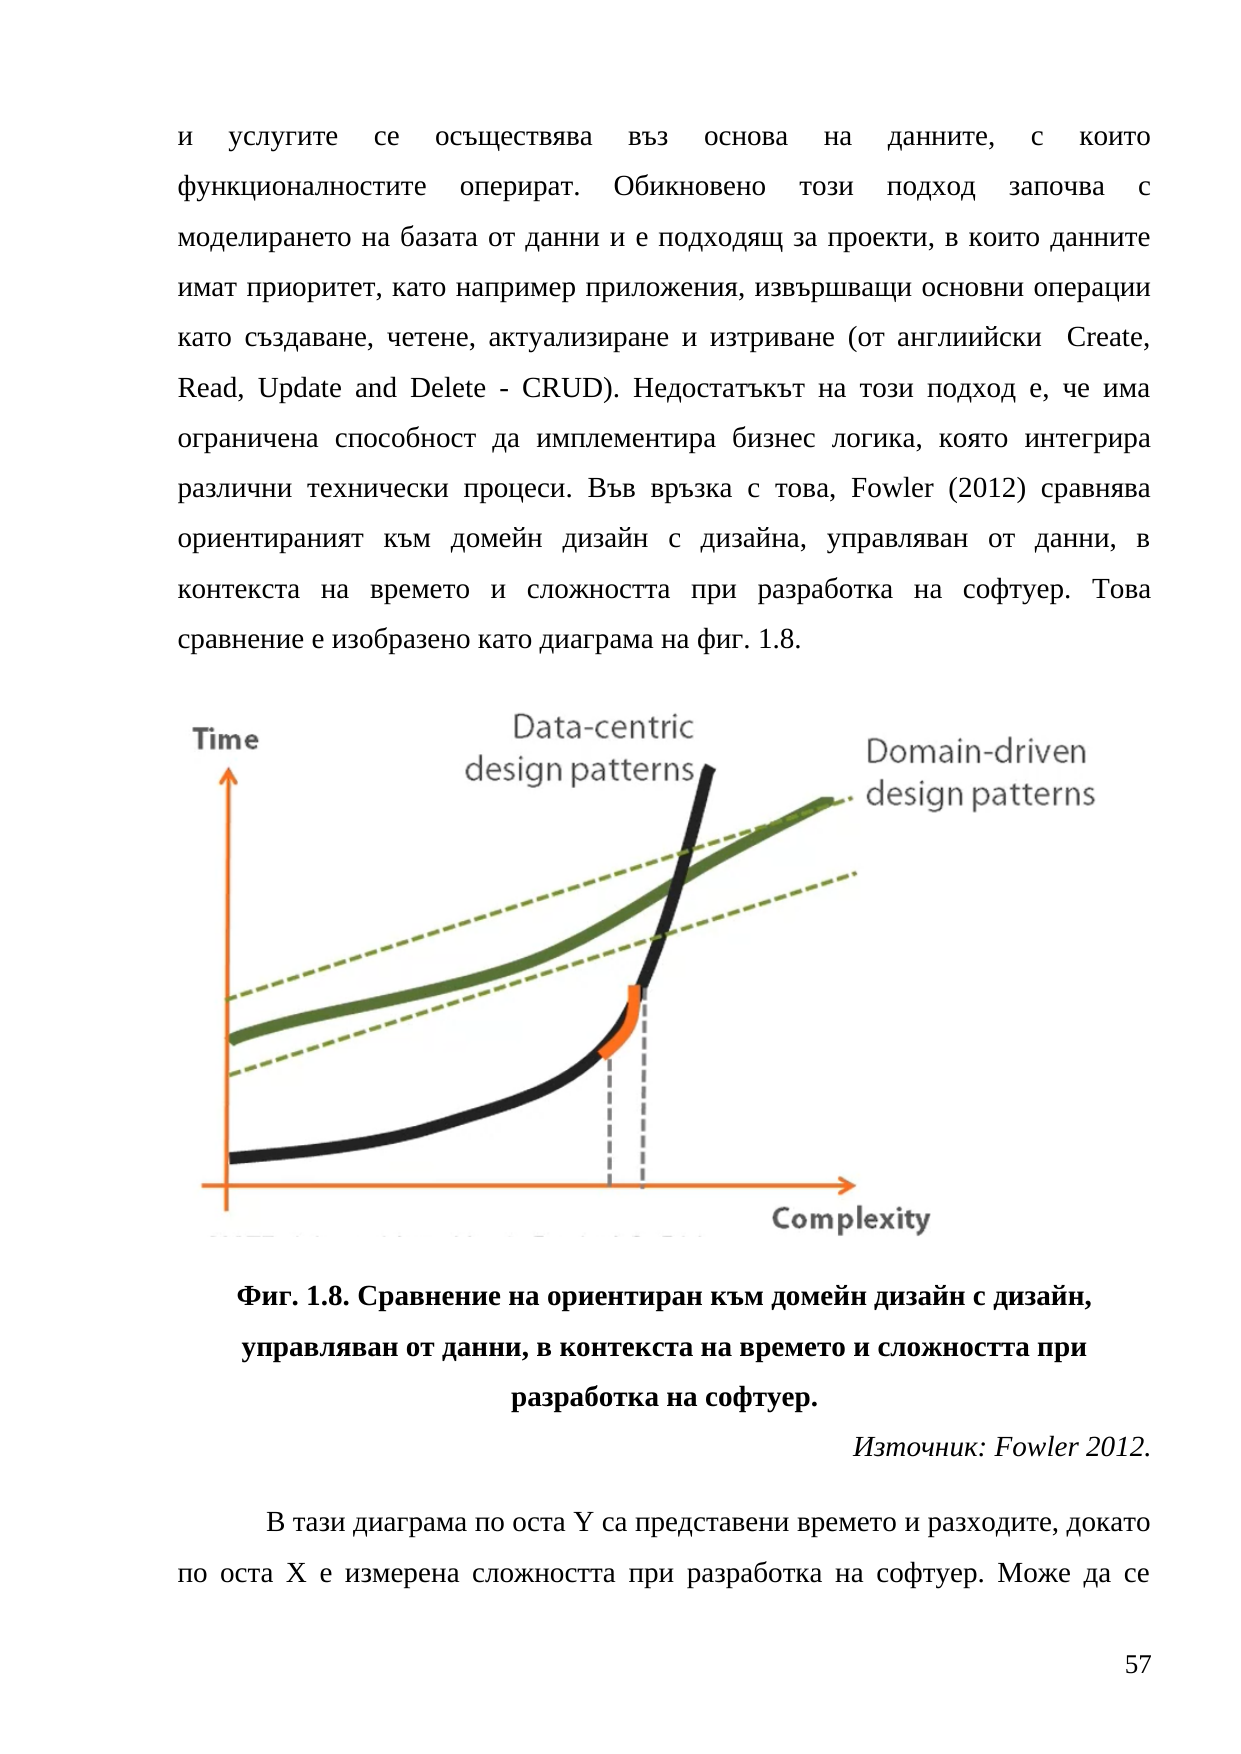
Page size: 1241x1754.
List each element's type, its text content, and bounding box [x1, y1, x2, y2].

title Източник: Fowler 2012. [177, 1429, 1152, 1463]
title Фиг. 1.8. Сравнение на ориентиран към домейн дизайн с дизайн, управляван от данни, в контекста на времето и сложността при разработка на софтуер. [177, 1278, 1152, 1412]
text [177, 1504, 1152, 1588]
picture [182, 696, 1147, 1237]
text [177, 118, 1152, 655]
